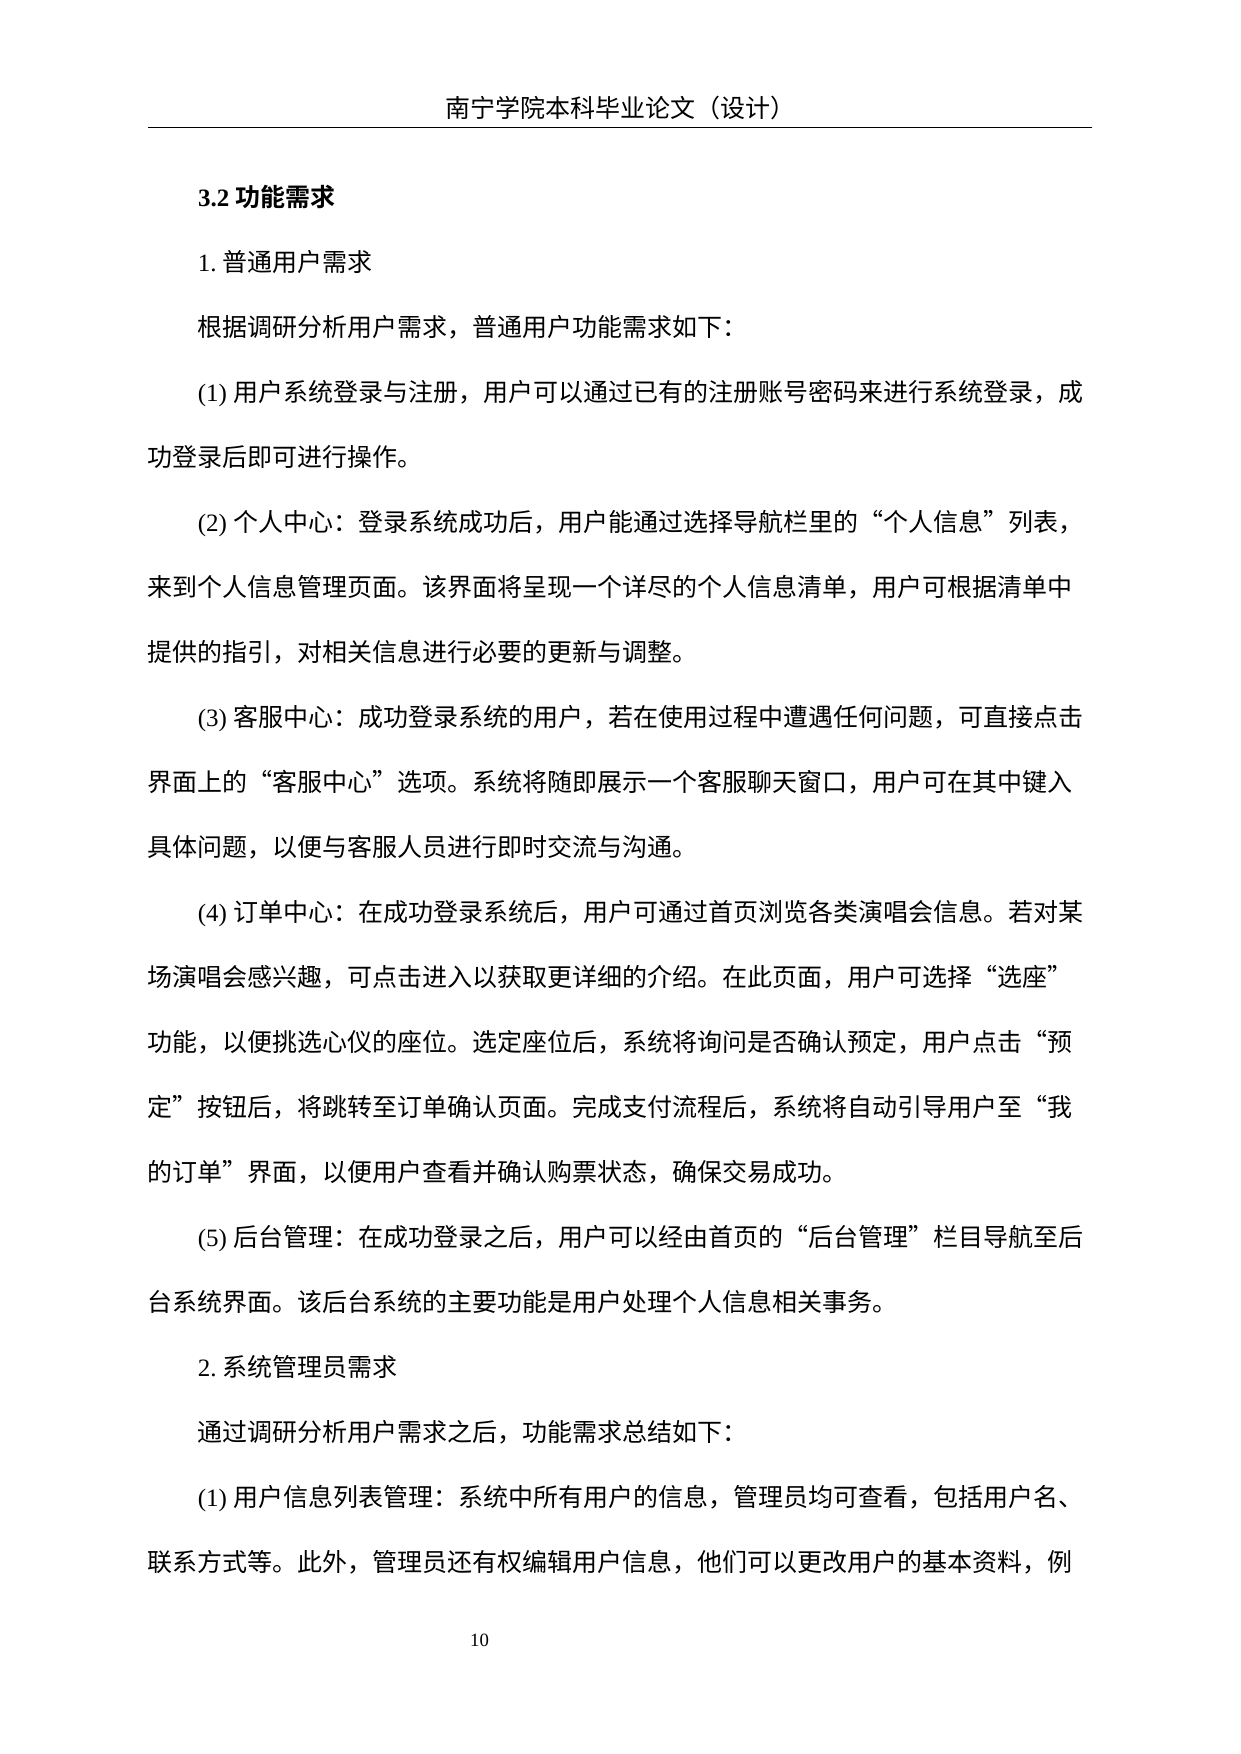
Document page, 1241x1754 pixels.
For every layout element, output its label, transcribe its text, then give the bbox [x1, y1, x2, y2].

list 后台管理：在成功登录之后，用户可以经由首页的“后台管理”栏目导航至后台系统界面。该后台系统的主要功能是用户处理个人信息相关事务。 [148, 1203, 1092, 1333]
list 系统管理员需求 [148, 1333, 1092, 1398]
text 通过调研分析用户需求之后，功能需求总结如下： [148, 1398, 1092, 1463]
list 个人中心：登录系统成功后，用户能通过选择导航栏里的“个人信息”列表，来到个人信息管理页面。该界面将呈现一个详尽的个人信息清单，用户可根据清单中提供的指引，对相关信息进行必要的更新与调整。 [148, 488, 1092, 683]
list 普通用户需求 [148, 228, 1092, 293]
text 根据调研分析用户需求，普通用户功能需求如下： [148, 293, 1092, 358]
list 订单中心：在成功登录系统后，用户可通过首页浏览各类演唱会信息。若对某场演唱会感兴趣，可点击进入以获取更详细的介绍。在此页面，用户可选择“选座”功能，以便挑选心仪的座位。选定座位后，系统将询问是否确认预定，用户点击“预定”按钮后，将跳转至订单确认页面。完成支付流程后，系统将自动引导用户至“我的订单”界面，以便用户查看并确认购票状态，确保交易成功。 [148, 878, 1092, 1203]
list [148, 1463, 1092, 1593]
list 用户系统登录与注册，用户可以通过已有的注册账号密码来进行系统登录，成功登录后即可进行操作。 [148, 358, 1092, 488]
list 客服中心：成功登录系统的用户，若在使用过程中遭遇任何问题，可直接点击界面上的“客服中心”选项。系统将随即展示一个客服聊天窗口，用户可在其中键入具体问题，以便与客服人员进行即时交流与沟通。 [148, 683, 1092, 878]
subtitle 3.2 功能需求 [148, 163, 1092, 228]
